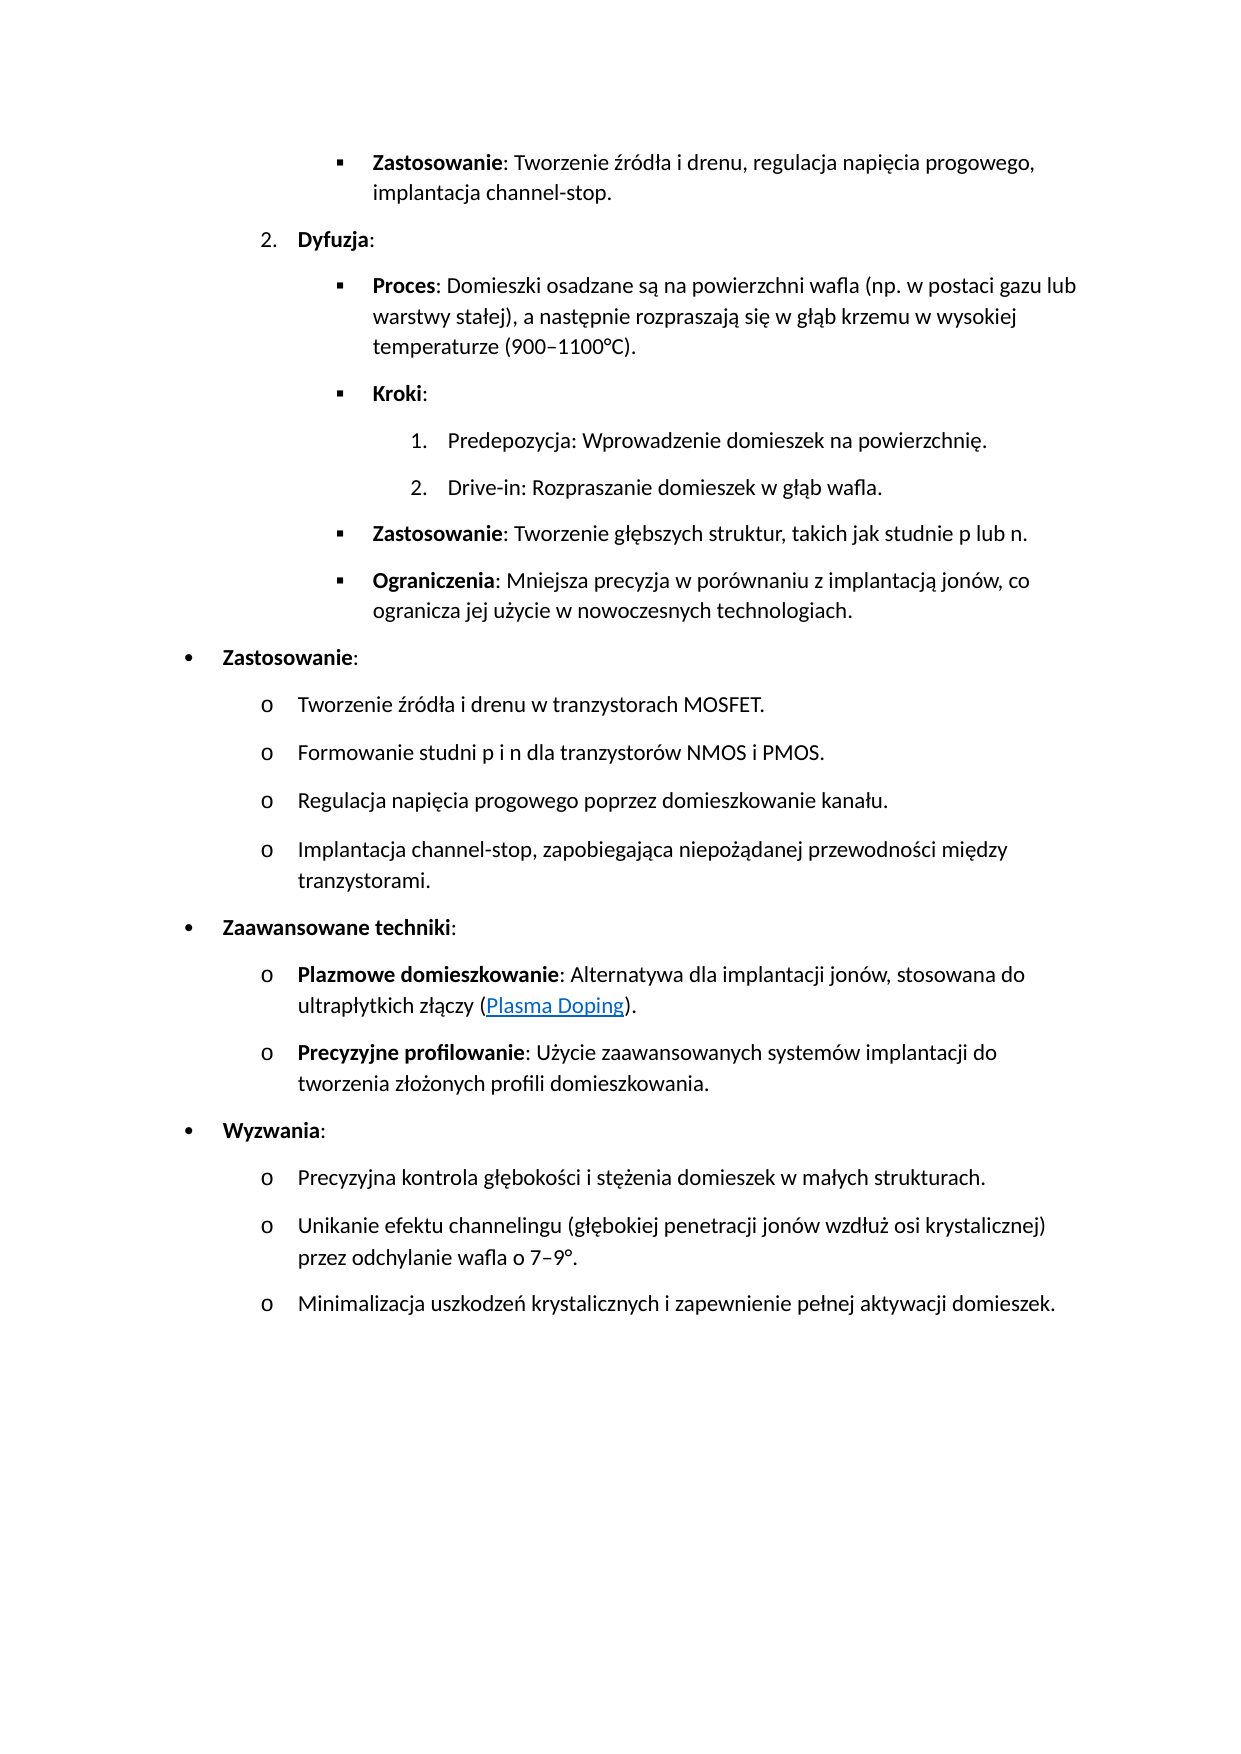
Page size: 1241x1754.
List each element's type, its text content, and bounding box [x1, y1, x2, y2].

list Predepozycja: Wprowadzenie domieszek na powierzchnię. [410, 426, 1093, 454]
list Dyfuzja: [260, 225, 1093, 253]
list Precyzyjne profilowanie: Użycie zaawansowanych systemów implantacji do tworzenia złożonych profili domieszkowania. [260, 1038, 1093, 1097]
list Precyzyjna kontrola głębokości i stężenia domieszek w małych strukturach. [260, 1163, 1093, 1192]
list Proces: Domieszki osadzane są na powierzchni wafla (np. w postaci gazu lub warstwy stałej), a następnie rozpraszają się w głąb krzemu w wysokiej temperaturze (900–1100°C). [335, 272, 1093, 360]
list Kroki: [335, 379, 1093, 407]
list Plazmowe domieszkowanie: Alternatywa dla implantacji jonów, stosowana do ultrapłytkich złączy (Plasma Doping). [260, 960, 1093, 1019]
list Zastosowanie: [185, 643, 1093, 671]
list Unikanie efektu channelingu (głębokiej penetracji jonów wzdłuż osi krystalicznej) przez odchylanie wafla o 7–9°. [260, 1211, 1093, 1271]
list Zaawansowane techniki: [185, 913, 1093, 941]
list Tworzenie źródła i drenu w tranzystorach MOSFET. [260, 690, 1093, 719]
list Formowanie studni p i n dla tranzystorów NMOS i PMOS. [260, 738, 1093, 768]
list Ograniczenia: Mniejsza precyzja w porównaniu z implantacją jonów, co ogranicza jej użycie w nowoczesnych technologiach. [335, 566, 1093, 624]
list Drive-in: Rozpraszanie domieszek w głąb wafla. [410, 473, 1093, 501]
list Regulacja napięcia progowego poprzez domieszkowanie kanału. [260, 787, 1093, 816]
list Zastosowanie: Tworzenie źródła i drenu, regulacja napięcia progowego, implantacja channel-stop. [335, 148, 1093, 206]
list Wyzwania: [185, 1116, 1093, 1144]
list Zastosowanie: Tworzenie głębszych struktur, takich jak studnie p lub n. [335, 519, 1093, 547]
list Implantacja channel-stop, zapobiegająca niepożądanej przewodności między tranzystorami. [260, 835, 1093, 894]
list Minimalizacja uszkodzeń krystalicznych i zapewnienie pełnej aktywacji domieszek. [260, 1289, 1093, 1319]
